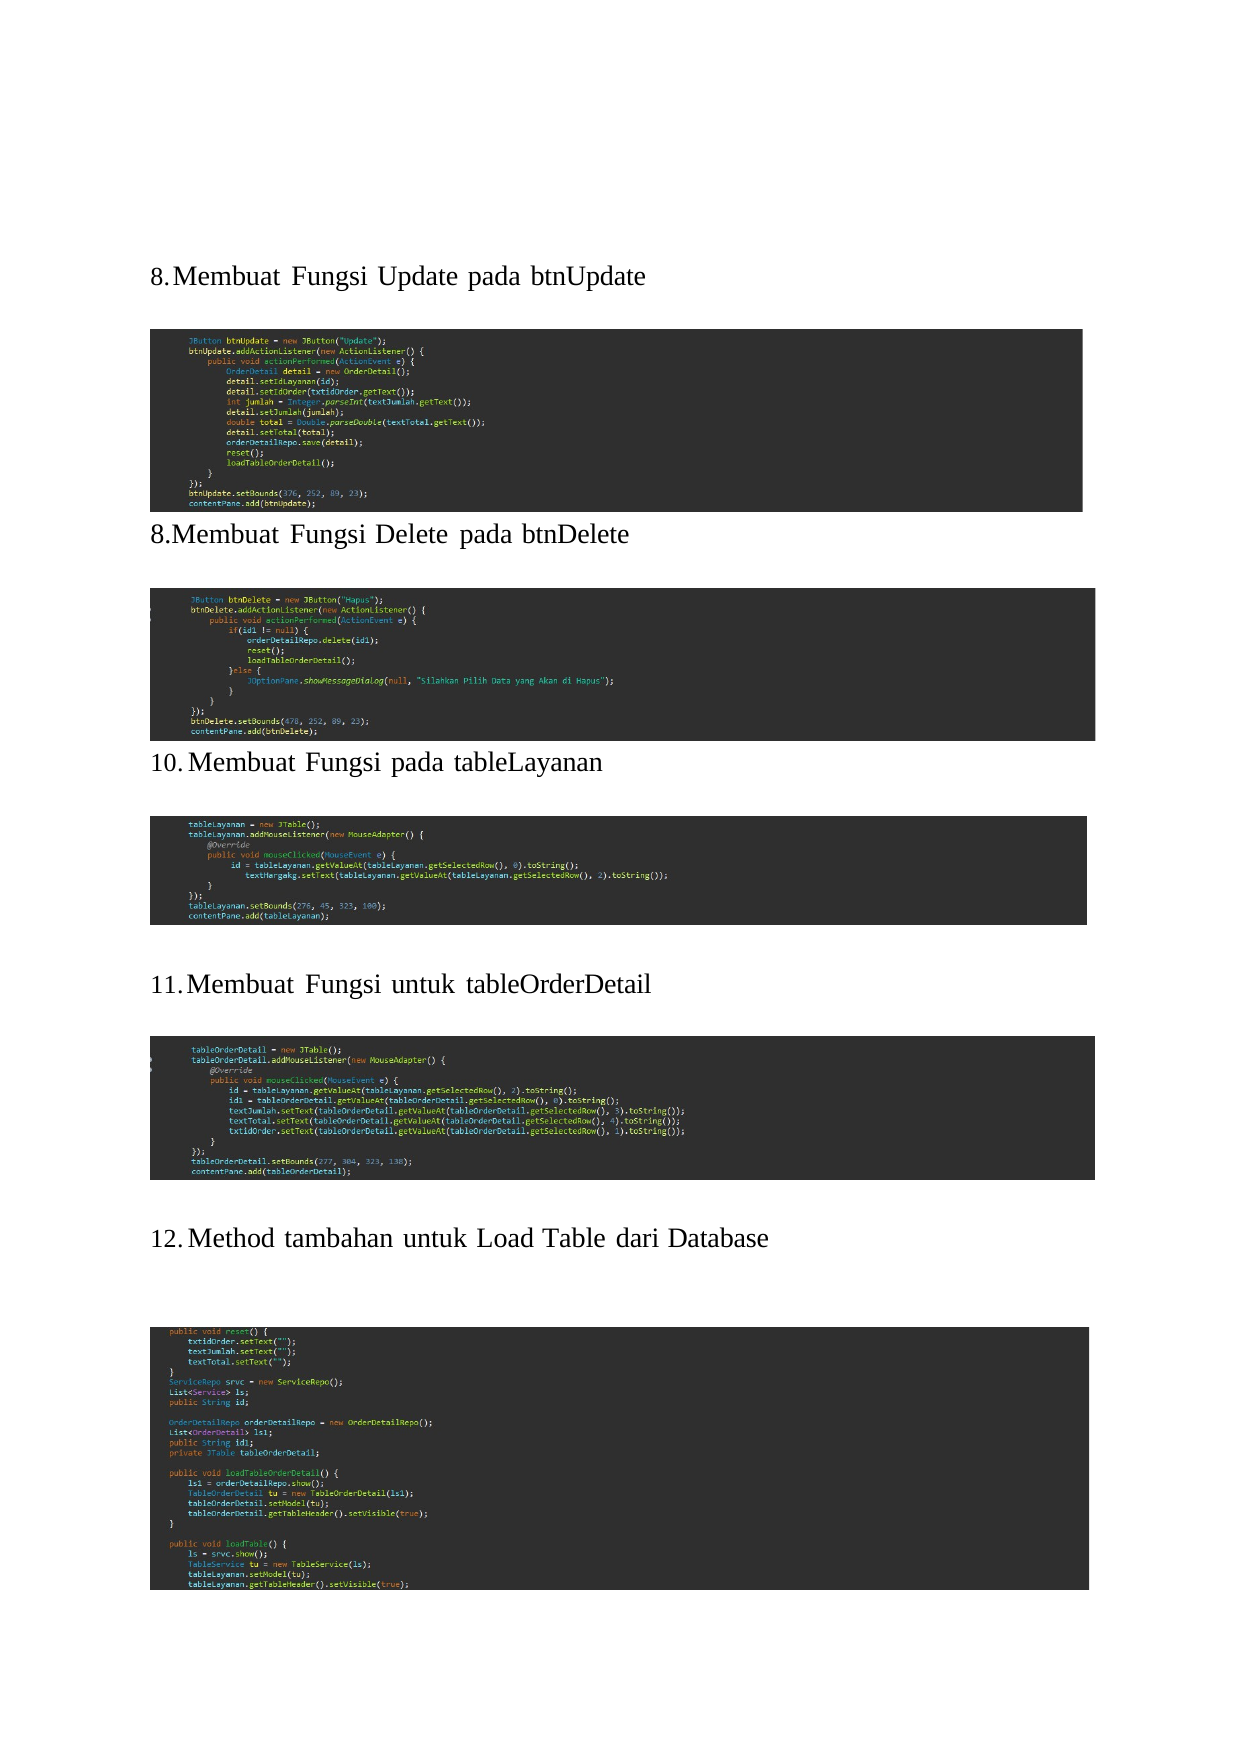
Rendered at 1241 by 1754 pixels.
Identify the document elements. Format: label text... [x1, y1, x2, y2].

list Membuat Fungsi untuk tableOrderDetail [150, 967, 1105, 999]
picture [150, 1327, 1090, 1590]
picture [150, 588, 1096, 741]
list Membuat Fungsi Update pada btnUpdate [150, 258, 1105, 291]
picture [150, 329, 1083, 512]
picture [150, 816, 1087, 925]
picture [150, 1036, 1095, 1180]
list Method tambahan untuk Load Table dari Database [150, 1221, 1105, 1253]
